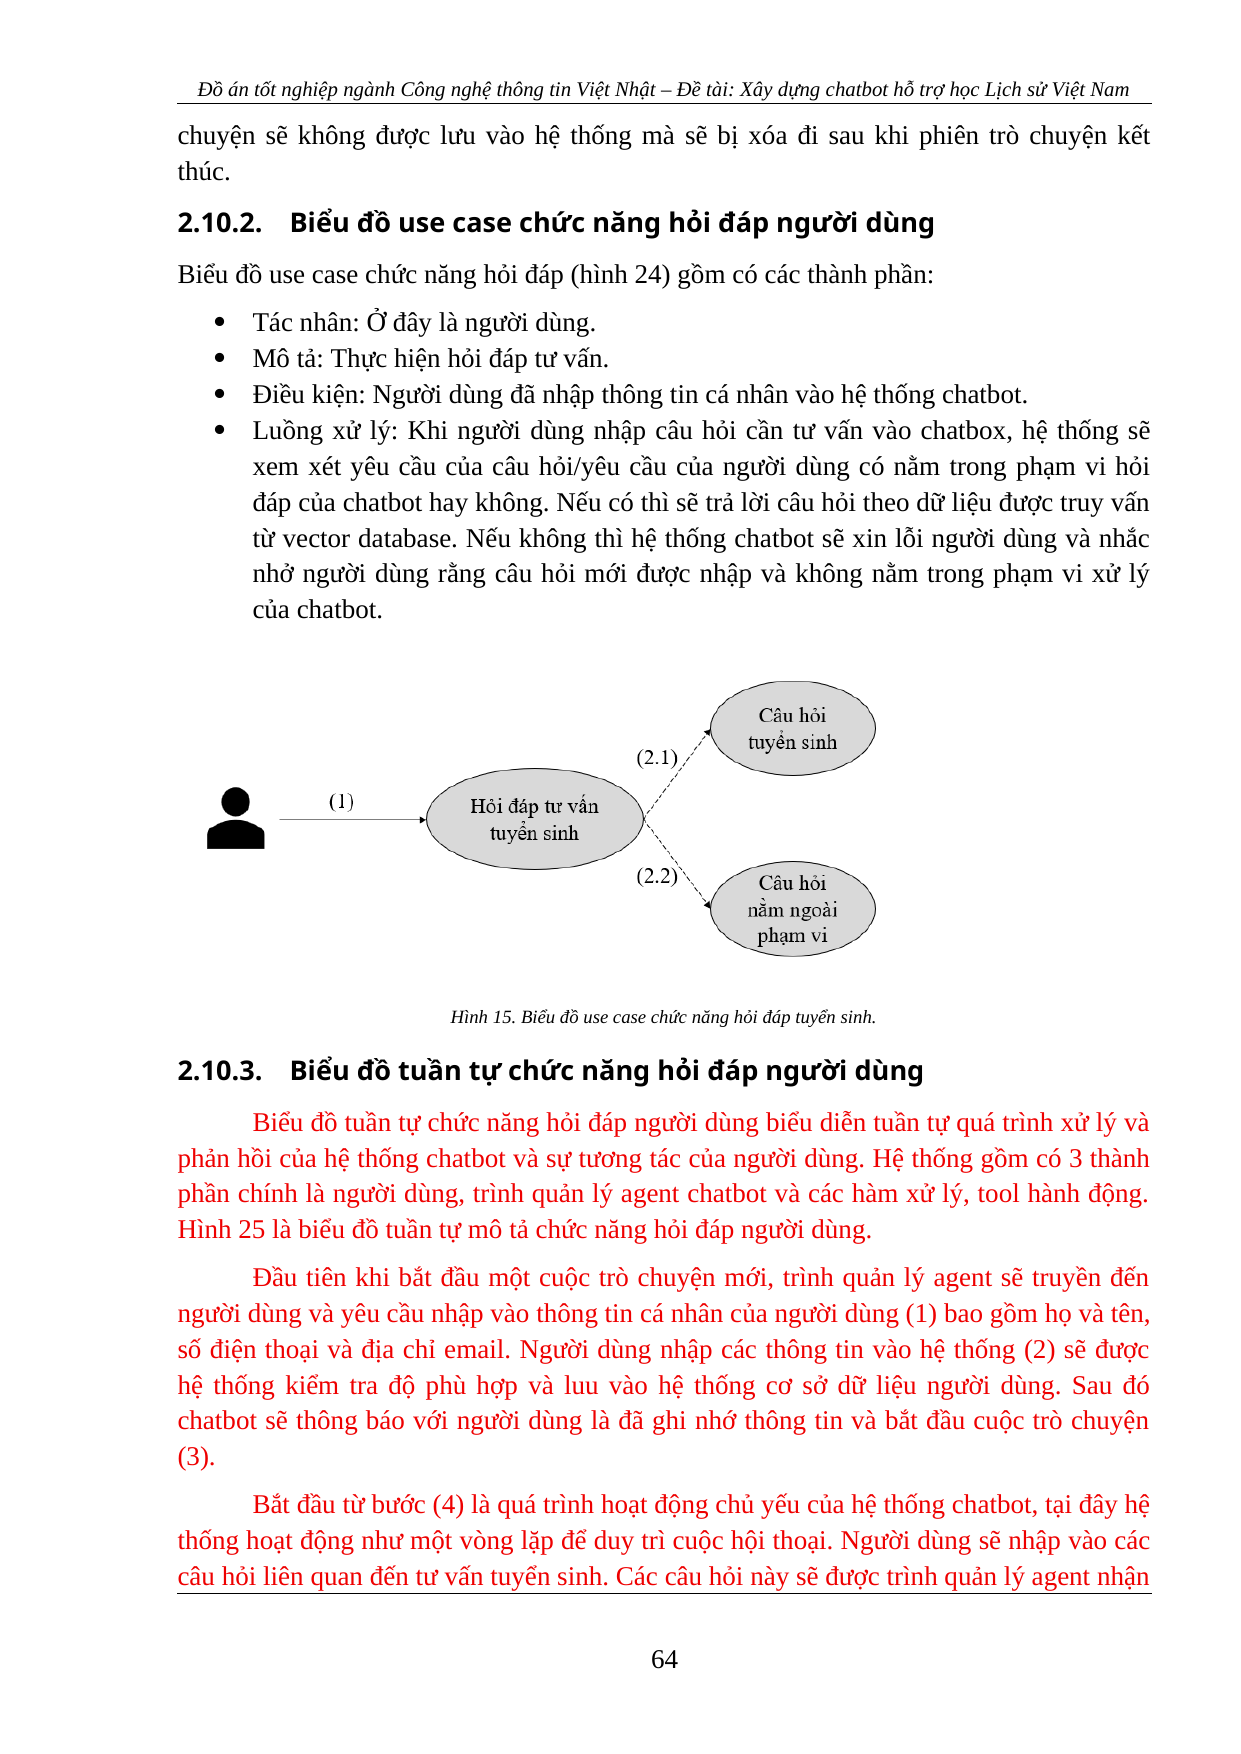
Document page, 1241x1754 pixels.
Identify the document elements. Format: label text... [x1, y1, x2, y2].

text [177, 1488, 1152, 1591]
text Đầu tiên khi bắt đầu một cuộc trò chuyện mới, trình quản lý agent sẽ truyền đến người dùng và yêu cầu nhập vào thông tin cá nhân của người dùng (1) bao gồm họ và tên, số điện thoại và địa chỉ email. Người dùng nhập các thông tin vào hệ thống (2) sẽ được hệ thống kiểm tra độ phù hợp và luu vào hệ thống cơ sở dữ liệu người dùng. Sau đó chatbot sẽ thông báo với người dùng là đã ghi nhớ thông tin và bắt đầu cuộc trò chuyện (3). [177, 1262, 1152, 1471]
picture [177, 641, 932, 989]
text Biểu đồ tuần tự chức năng hỏi đáp người dùng biểu diễn tuần tự quá trình xử lý và phản hồi của hệ thống chatbot và sự tương tác của người dùng. Hệ thống gồm có 3 thành phần chính là người dùng, trình quản lý agent chatbot và các hàm xử lý, tool hành động. Hình 25 là biểu đồ tuần tự mô tả chức năng hỏi đáp người dùng. [177, 1106, 1152, 1244]
subtitle Biểu đồ use case chức năng hỏi đáp người dùng [177, 203, 1152, 240]
list Mô tả: Thực hiện hỏi đáp tư vấn. [215, 342, 1152, 374]
text Biểu đồ use case chức năng hỏi đáp (hình 24) gồm có các thành phần: [177, 258, 1152, 289]
list Luồng xử lý: Khi người dùng nhập câu hỏi cần tư vấn vào chatbox, hệ thống sẽ xem xét yêu cầu của câu hỏi/yêu cầu của người dùng có nằm trong phạm vi hỏi đáp của chatbot hay không. Nếu có thì sẽ trả lời câu hỏi theo dữ liệu được truy vấn từ vector database. Nếu không thì hệ thống chatbot sẽ xin lỗi người dùng và nhắc nhở người dùng rằng câu hỏi mới được nhập và không nằm trong phạm vi xử lý của chatbot. [215, 414, 1152, 624]
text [177, 119, 1152, 186]
subtitle Biểu đồ tuần tự chức năng hỏi đáp người dùng [177, 1051, 1152, 1088]
list Điều kiện: Người dùng đã nhập thông tin cá nhân vào hệ thống chatbot. [215, 378, 1152, 410]
list Tác nhân: Ở đây là người dùng. [215, 307, 1152, 338]
